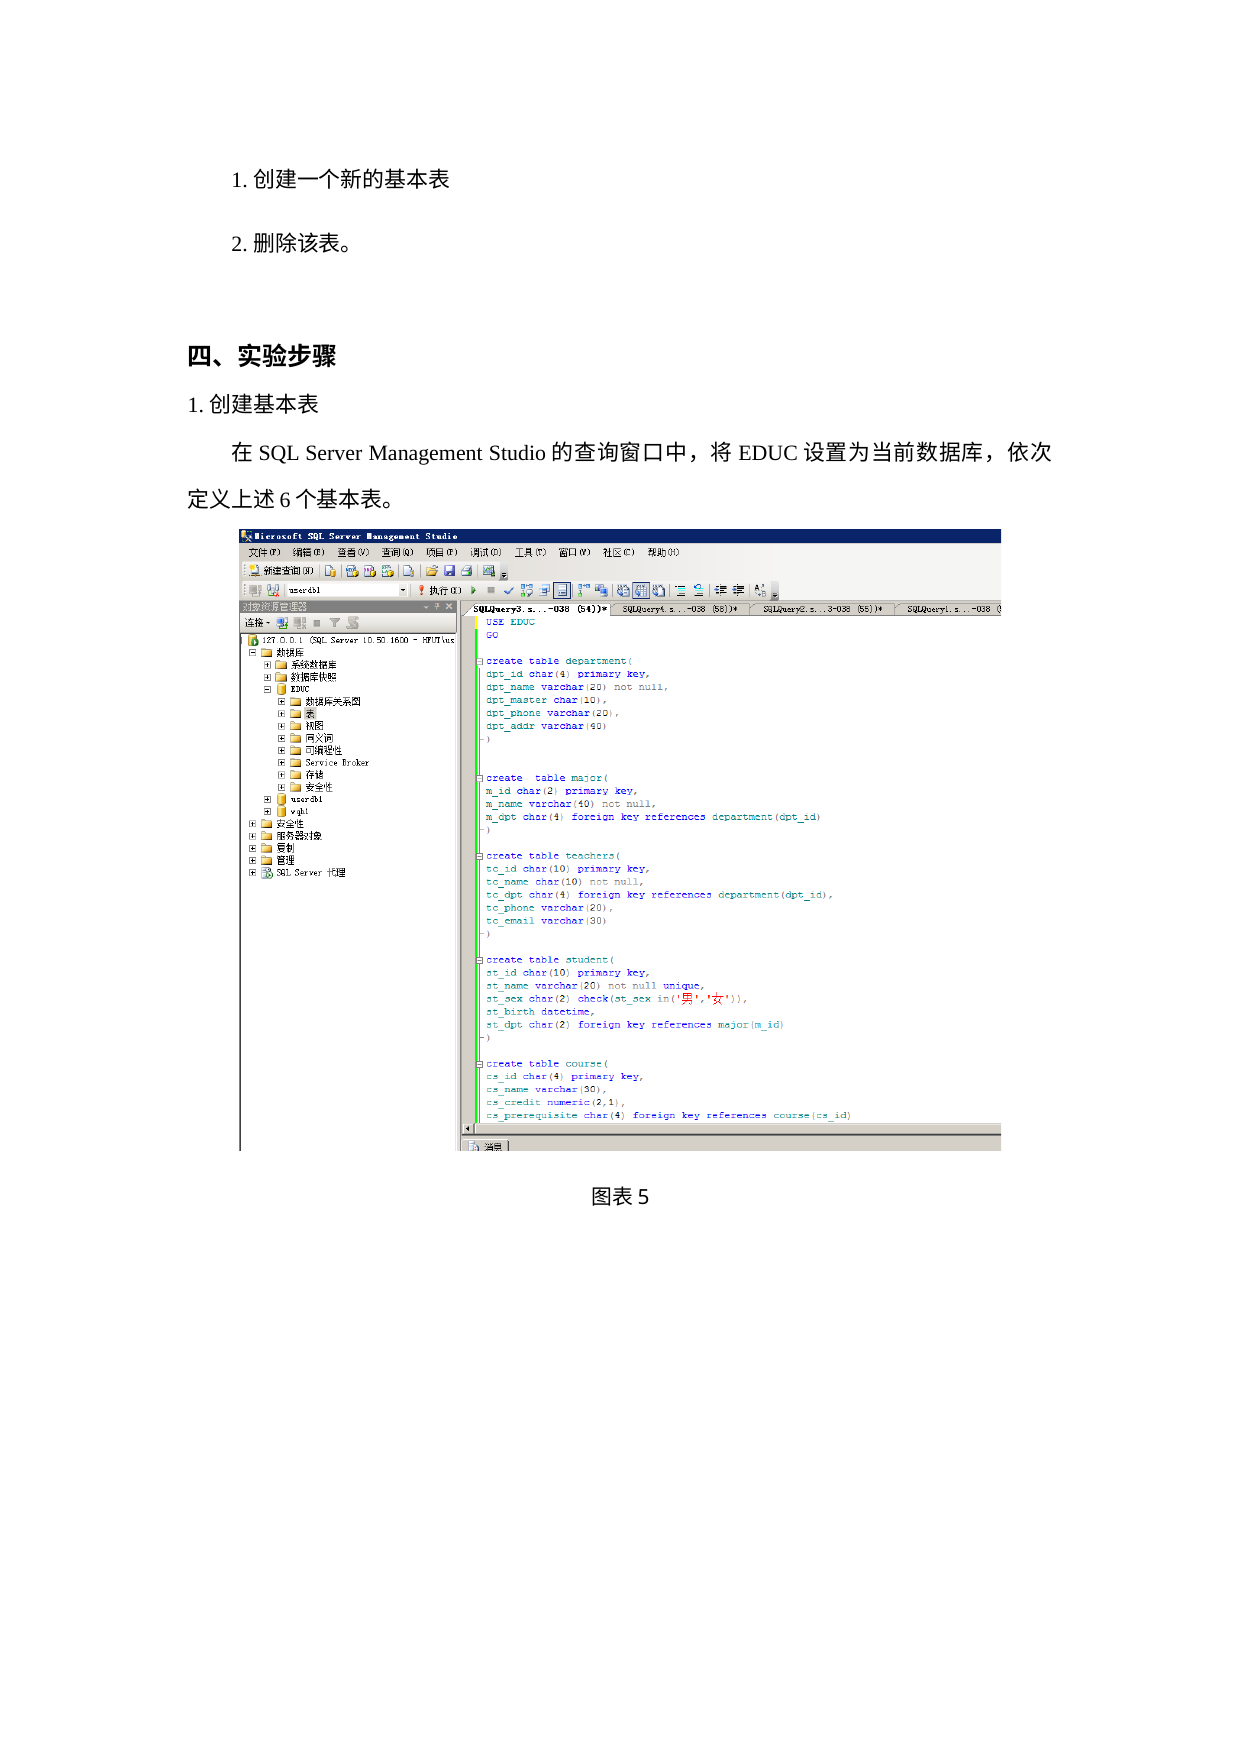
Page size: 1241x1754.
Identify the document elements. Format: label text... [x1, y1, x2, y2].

text 四、实验步骤 [187, 322, 1053, 387]
text 1. 创建一个新的基本表 [187, 162, 1053, 194]
picture [239, 529, 1002, 1151]
list 创建基本表 [187, 387, 1053, 419]
text 在SQL Server Management Studio的查询窗口中，将EDUC设置为当前数据库，依次定义上述6个基本表。 [187, 434, 1053, 514]
text 图表 5 [187, 1179, 1053, 1212]
text 2. 删除该表。 [187, 226, 1053, 257]
